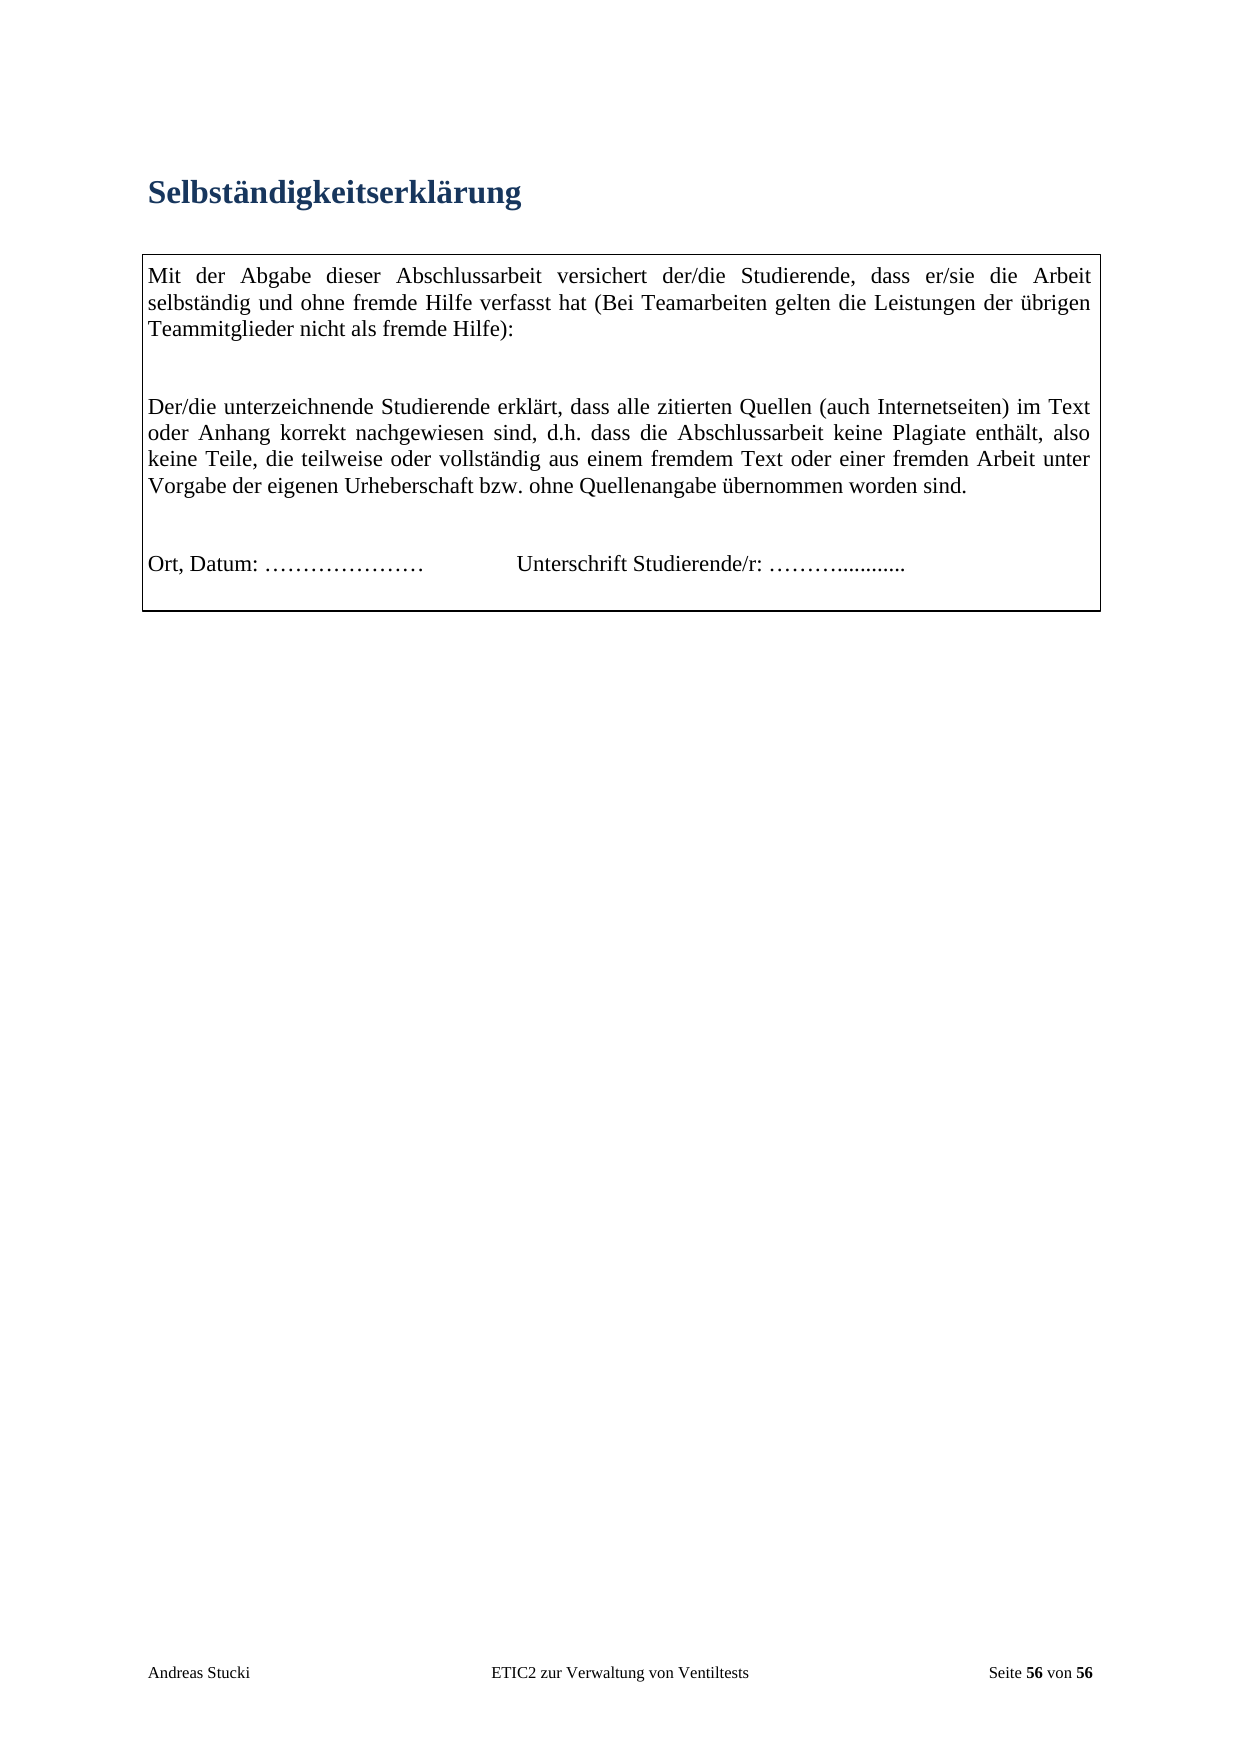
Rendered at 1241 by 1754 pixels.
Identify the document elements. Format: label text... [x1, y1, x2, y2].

text Mit der Abgabe dieser Abschlussarbeit versichert der/die Studierende, dass er/sie die Arbeit selbständig und ohne fremde Hilfe verfasst hat (Bei Teamarbeiten gelten die Leistungen der übrigen Teammitglieder nicht als fremde Hilfe): [148, 262, 1092, 341]
subtitle Selbständigkeitserklärung [148, 173, 1092, 211]
text Ort, Datum: ………………… Unterschrift Studierende/r: ………............ [148, 549, 1092, 576]
text Der/die unterzeichnende Studierende erklärt, dass alle zitierten Quellen (auch Internetseiten) im Text oder Anhang korrekt nachgewiesen sind, d.h. dass die Abschlussarbeit keine Plagiate enthält, also keine Teile, die teilweise oder vollständig aus einem fremdem Text oder einer fremden Arbeit unter Vorgabe der eigenen Urheberschaft bzw. ohne Quellenangabe übernommen worden sind. [148, 393, 1092, 498]
